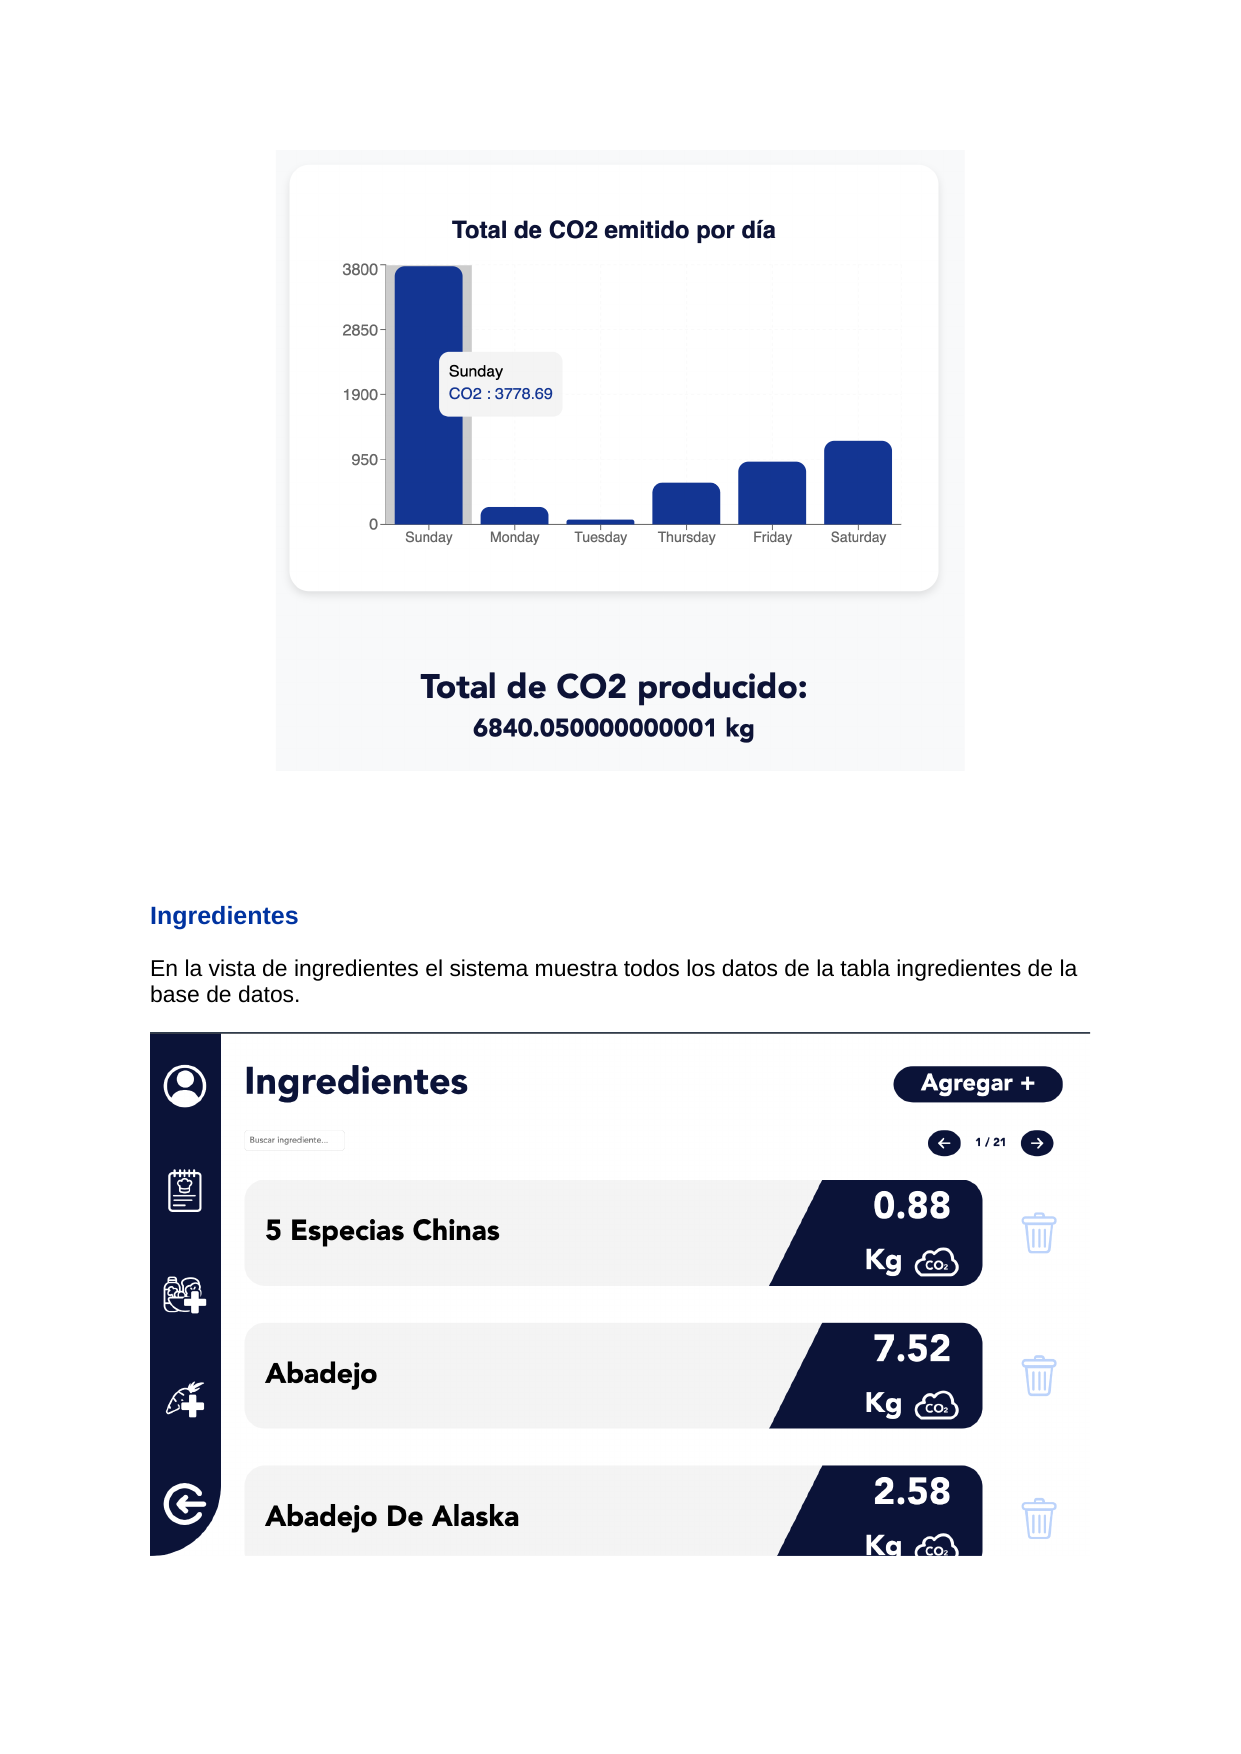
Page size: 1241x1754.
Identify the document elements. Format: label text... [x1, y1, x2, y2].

picture [150, 1032, 1091, 1556]
text Ingredientes [150, 901, 1090, 930]
picture [275, 150, 965, 771]
text En la vista de ingredientes el sistema muestra todos los datos de la tabla ingredientes de la base de datos. [150, 955, 1090, 1008]
